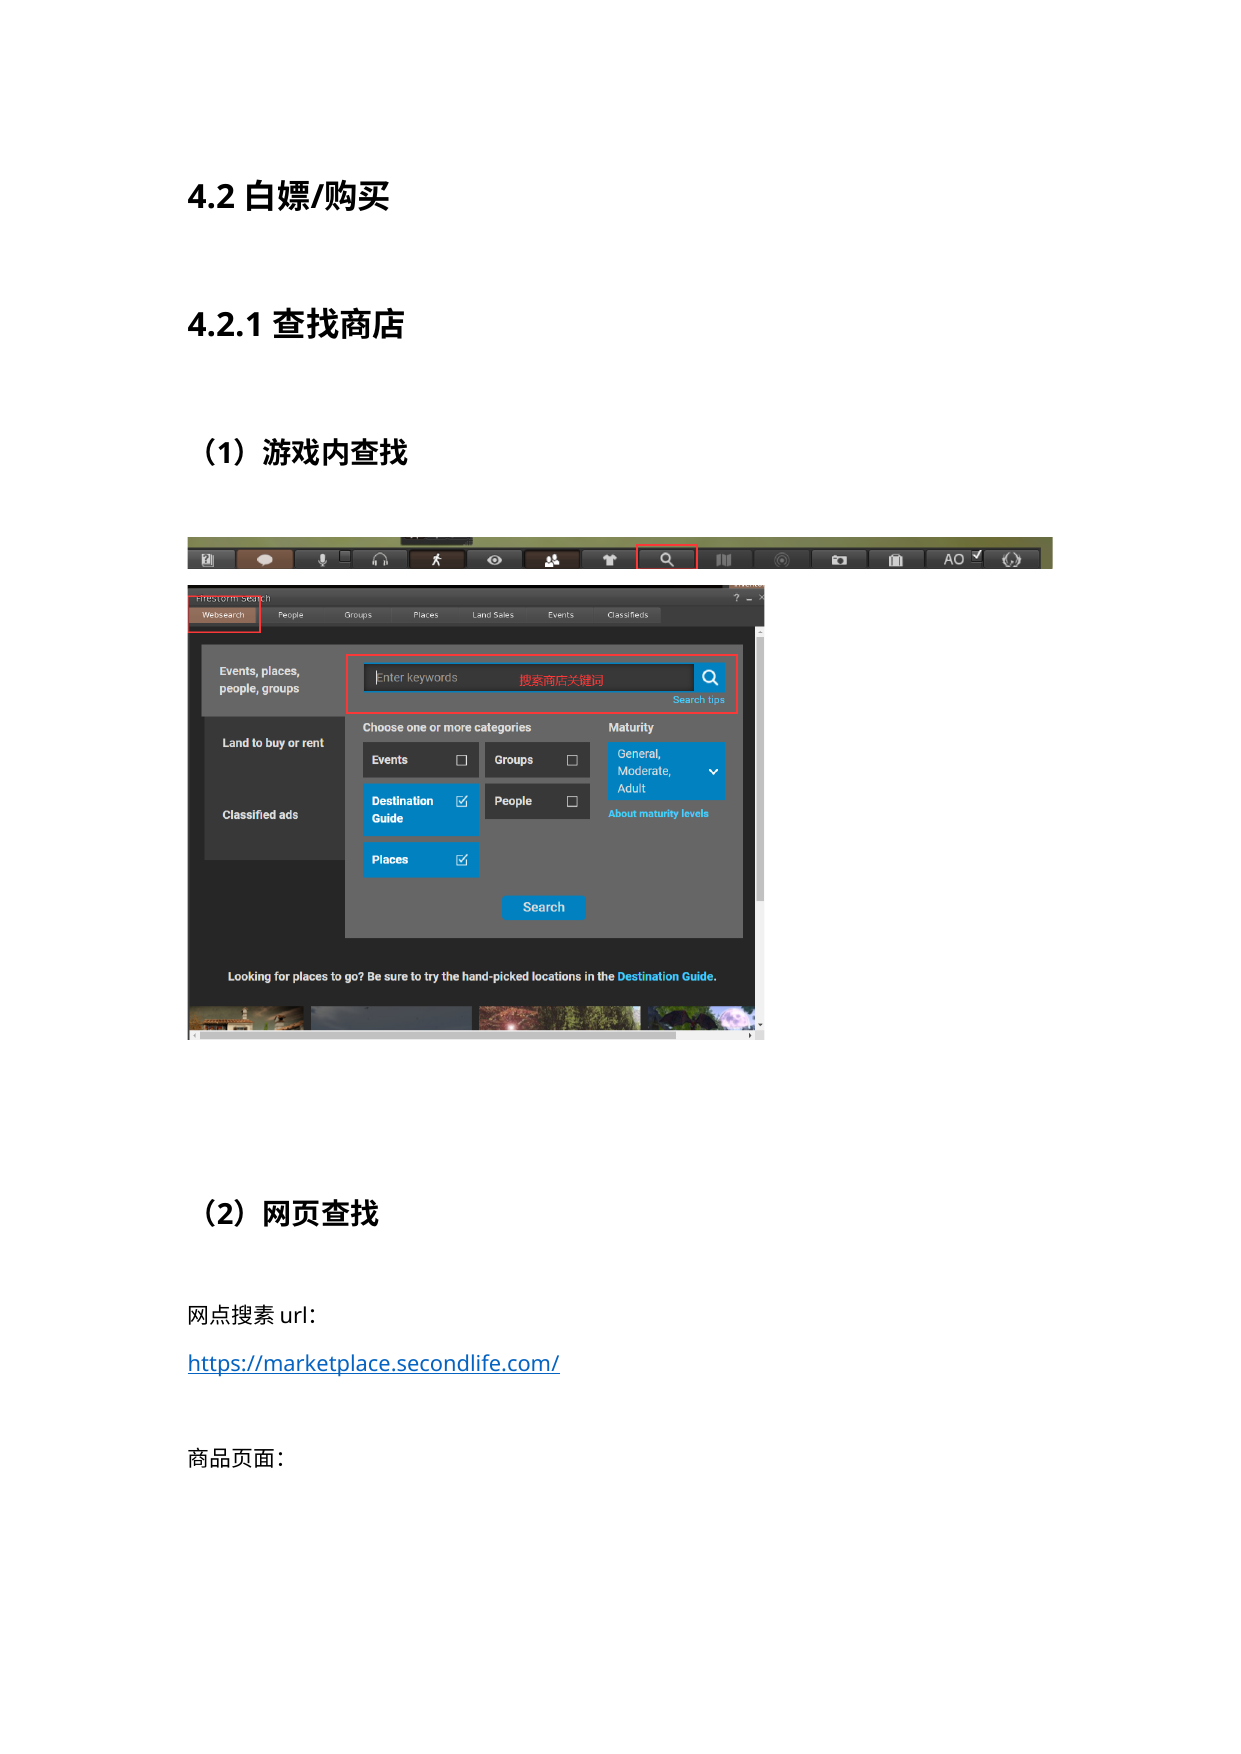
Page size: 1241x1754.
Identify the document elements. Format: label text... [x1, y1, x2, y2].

subtitle （1）游戏内查找 [187, 419, 1053, 484]
text 网点搜素url： [187, 1298, 1053, 1330]
text 商品页面： [187, 1441, 1053, 1473]
subtitle 4.2 白嫖/购买 [187, 162, 1053, 227]
picture [187, 585, 765, 1040]
subtitle （2）网页查找 [187, 1179, 1053, 1244]
picture [187, 537, 1053, 569]
text https://marketplace.secondlife.com/ [187, 1346, 1053, 1379]
subtitle 4.2.1 查找商店 [187, 289, 1053, 354]
